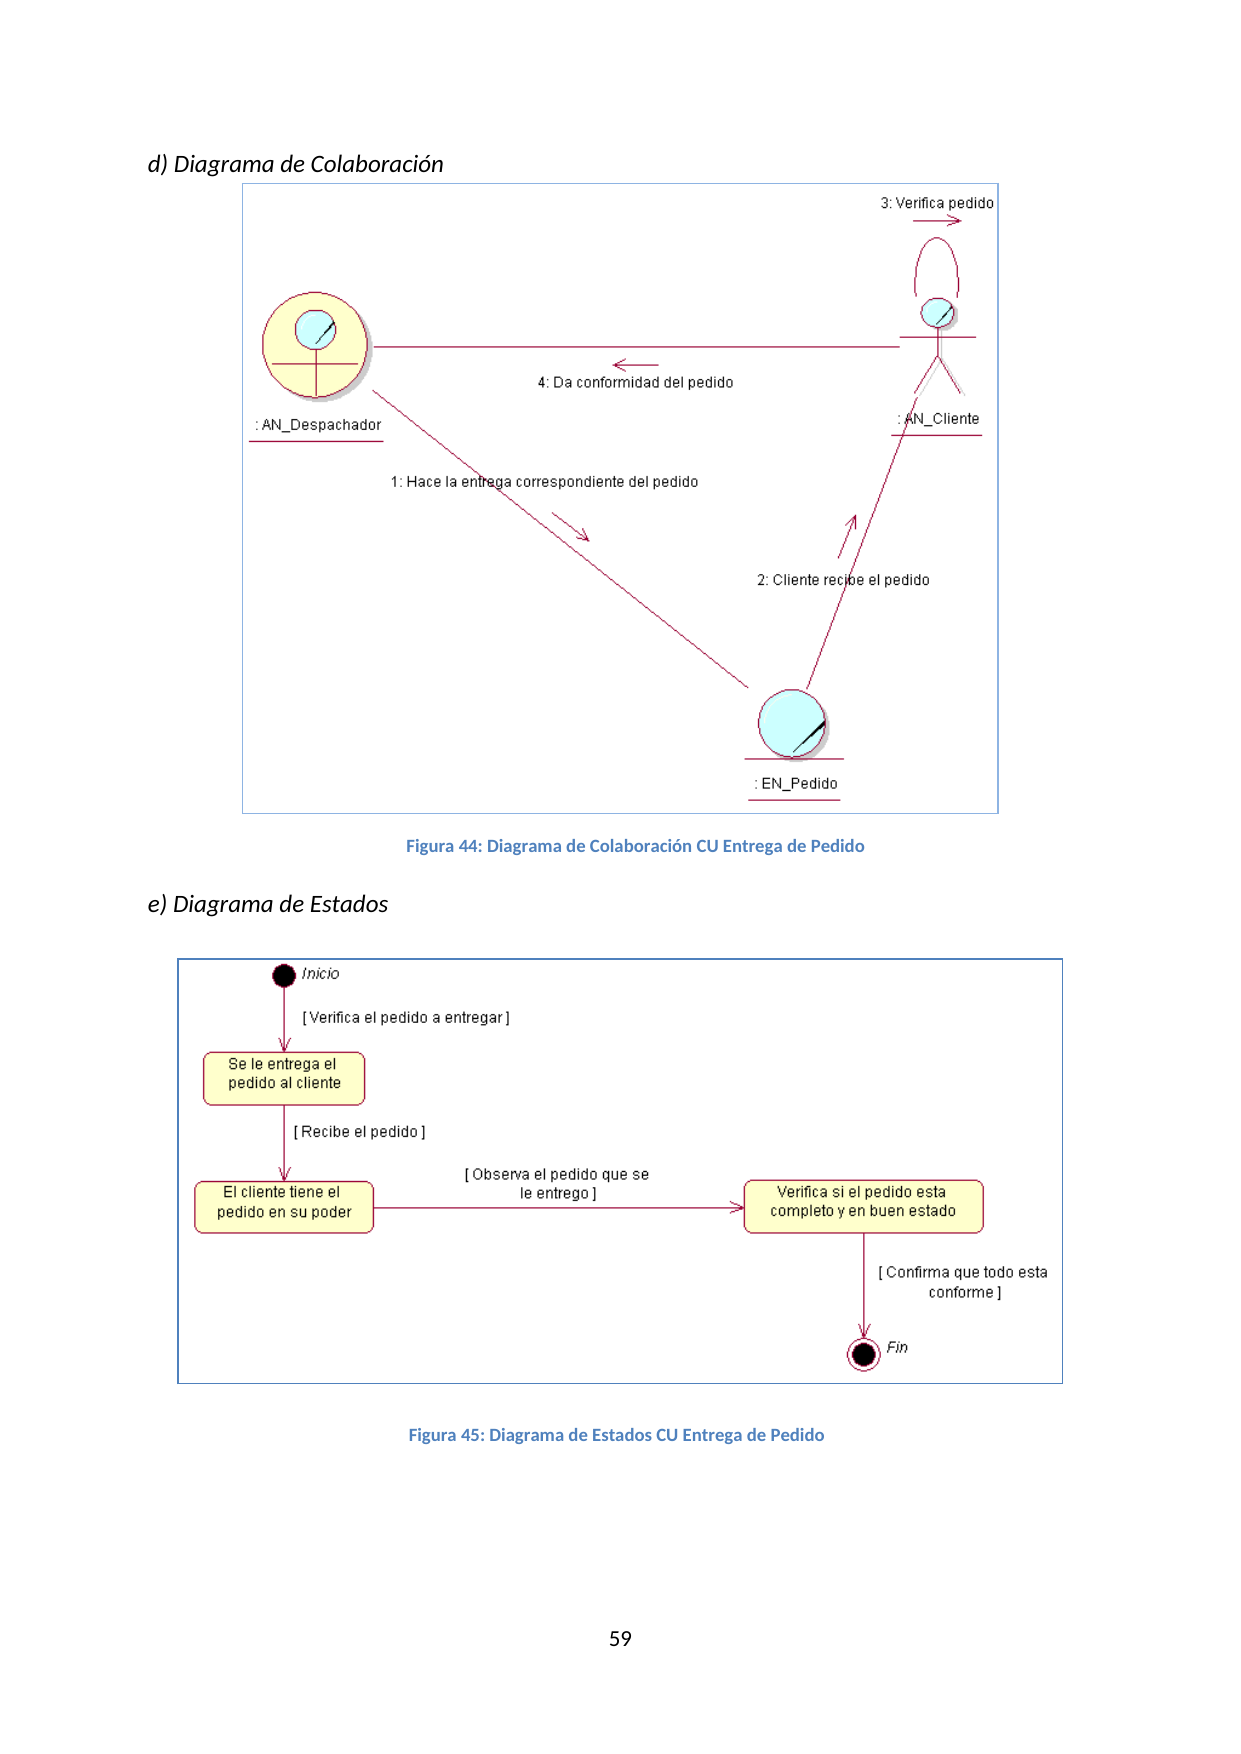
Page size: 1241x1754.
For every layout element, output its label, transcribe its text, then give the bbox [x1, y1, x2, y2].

list d) Diagrama de Colaboración [148, 148, 1093, 178]
picture [179, 960, 1062, 1383]
list e) Diagrama de Estados [148, 888, 1093, 919]
picture [243, 184, 997, 813]
